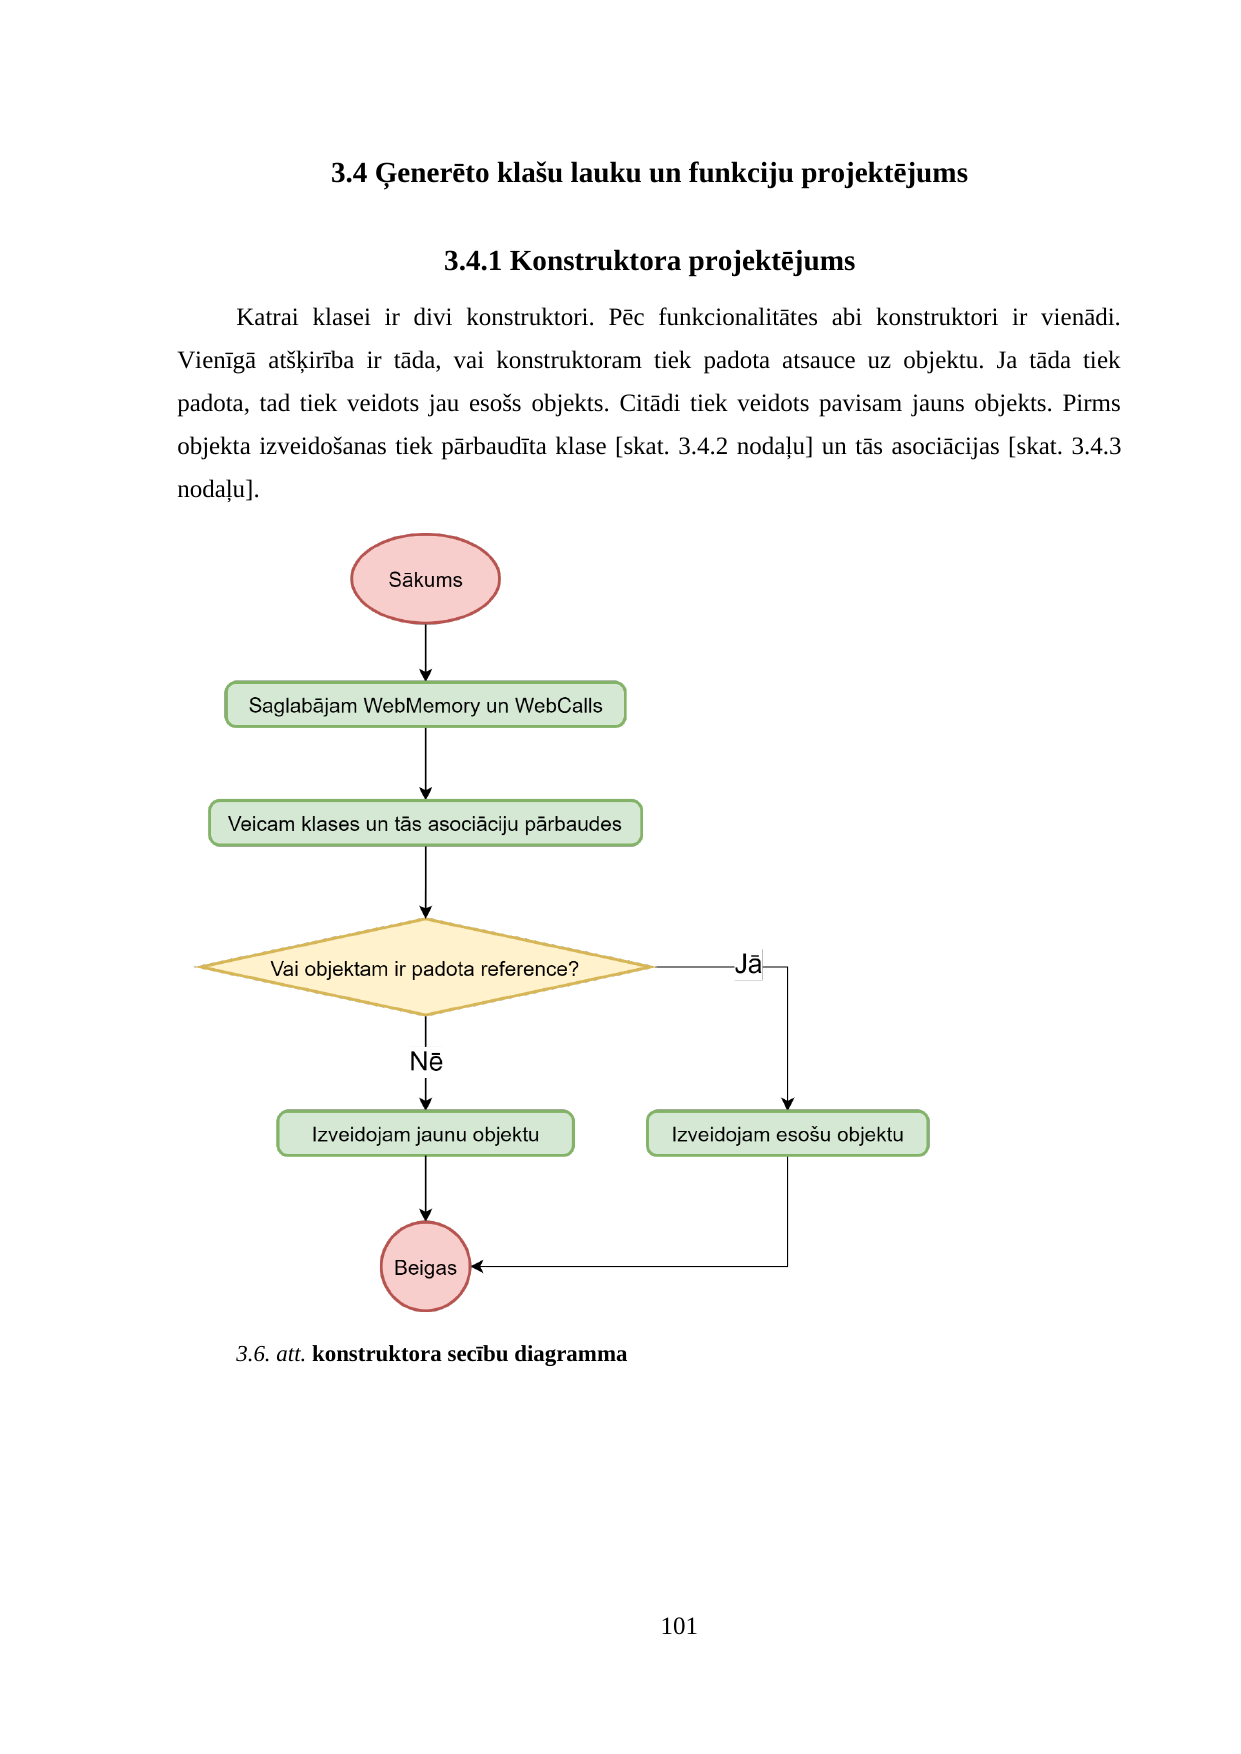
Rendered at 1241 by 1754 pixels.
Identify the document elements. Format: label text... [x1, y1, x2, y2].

picture [183, 517, 944, 1326]
subtitle 3.4 Ģenerēto klašu lauku un funkciju projektējums [177, 156, 1122, 189]
text Katrai klasei ir divi konstruktori. Pēc funkcionalitātes abi konstruktori ir vienādi. Vienīgā atšķirība ir tāda, vai konstruktoram tiek padota atsauce uz objektu. Ja tāda tiek padota, tad tiek veidots jau esošs objekts. Citādi tiek veidots pavisam jauns objekts. Pirms objekta izveidošanas tiek pārbaudīta klase [skat. 3.4.2 nodaļu] un tās asociācijas [skat. 3.4.3 nodaļu]. [177, 302, 1122, 503]
text 3.6. att. konstruktora secību diagramma [177, 1340, 1122, 1366]
subtitle 3.4.1 Konstruktora projektējums [177, 243, 1122, 277]
